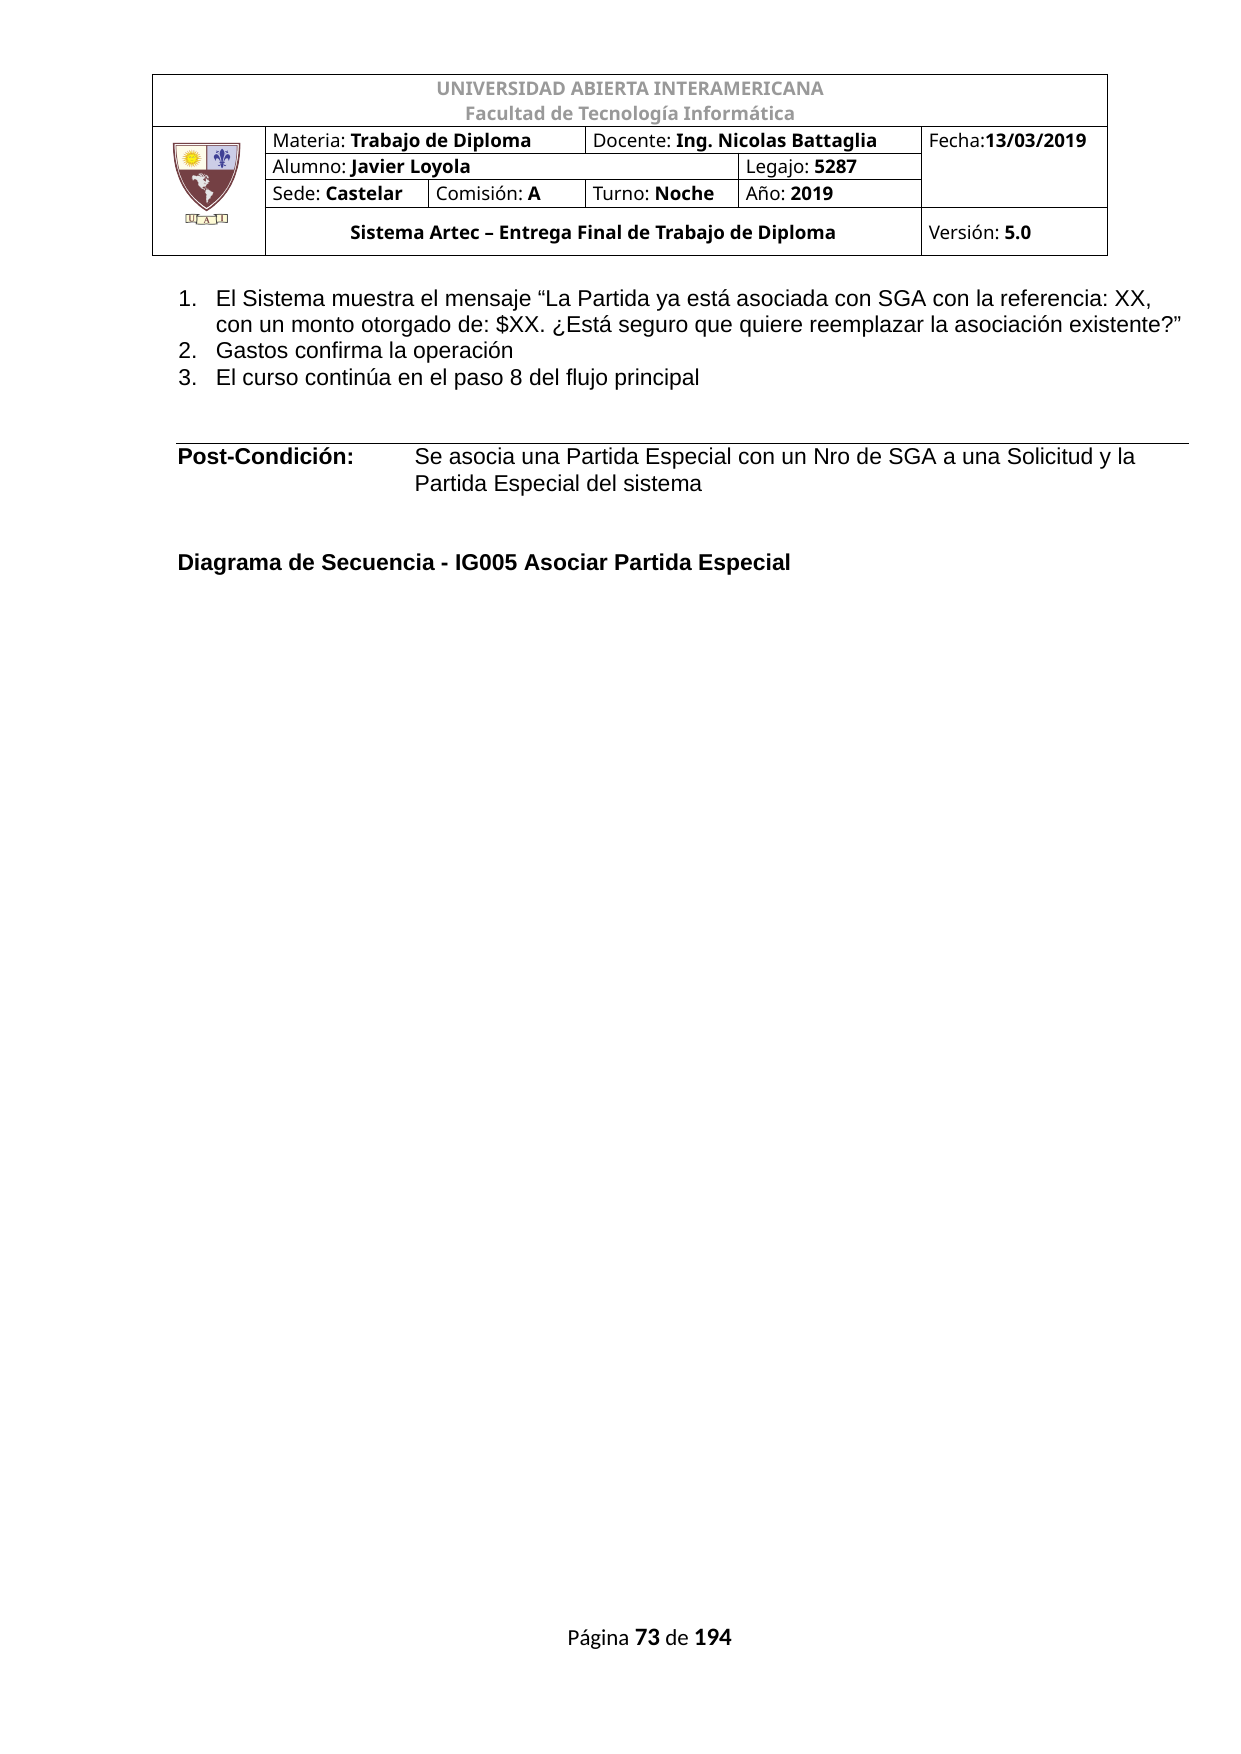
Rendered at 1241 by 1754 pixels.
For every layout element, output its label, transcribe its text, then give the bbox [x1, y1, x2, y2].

table_cell Post-Condición: [176, 444, 413, 496]
text Diagrama de Secuencia - IG005 Asociar Partida Especial [177, 549, 1122, 575]
table_cell Se asocia una Partida Especial con un Nro de SGA a una Solicitud y la Partida Especial del sistema [413, 444, 1189, 496]
picture [157, 136, 257, 228]
